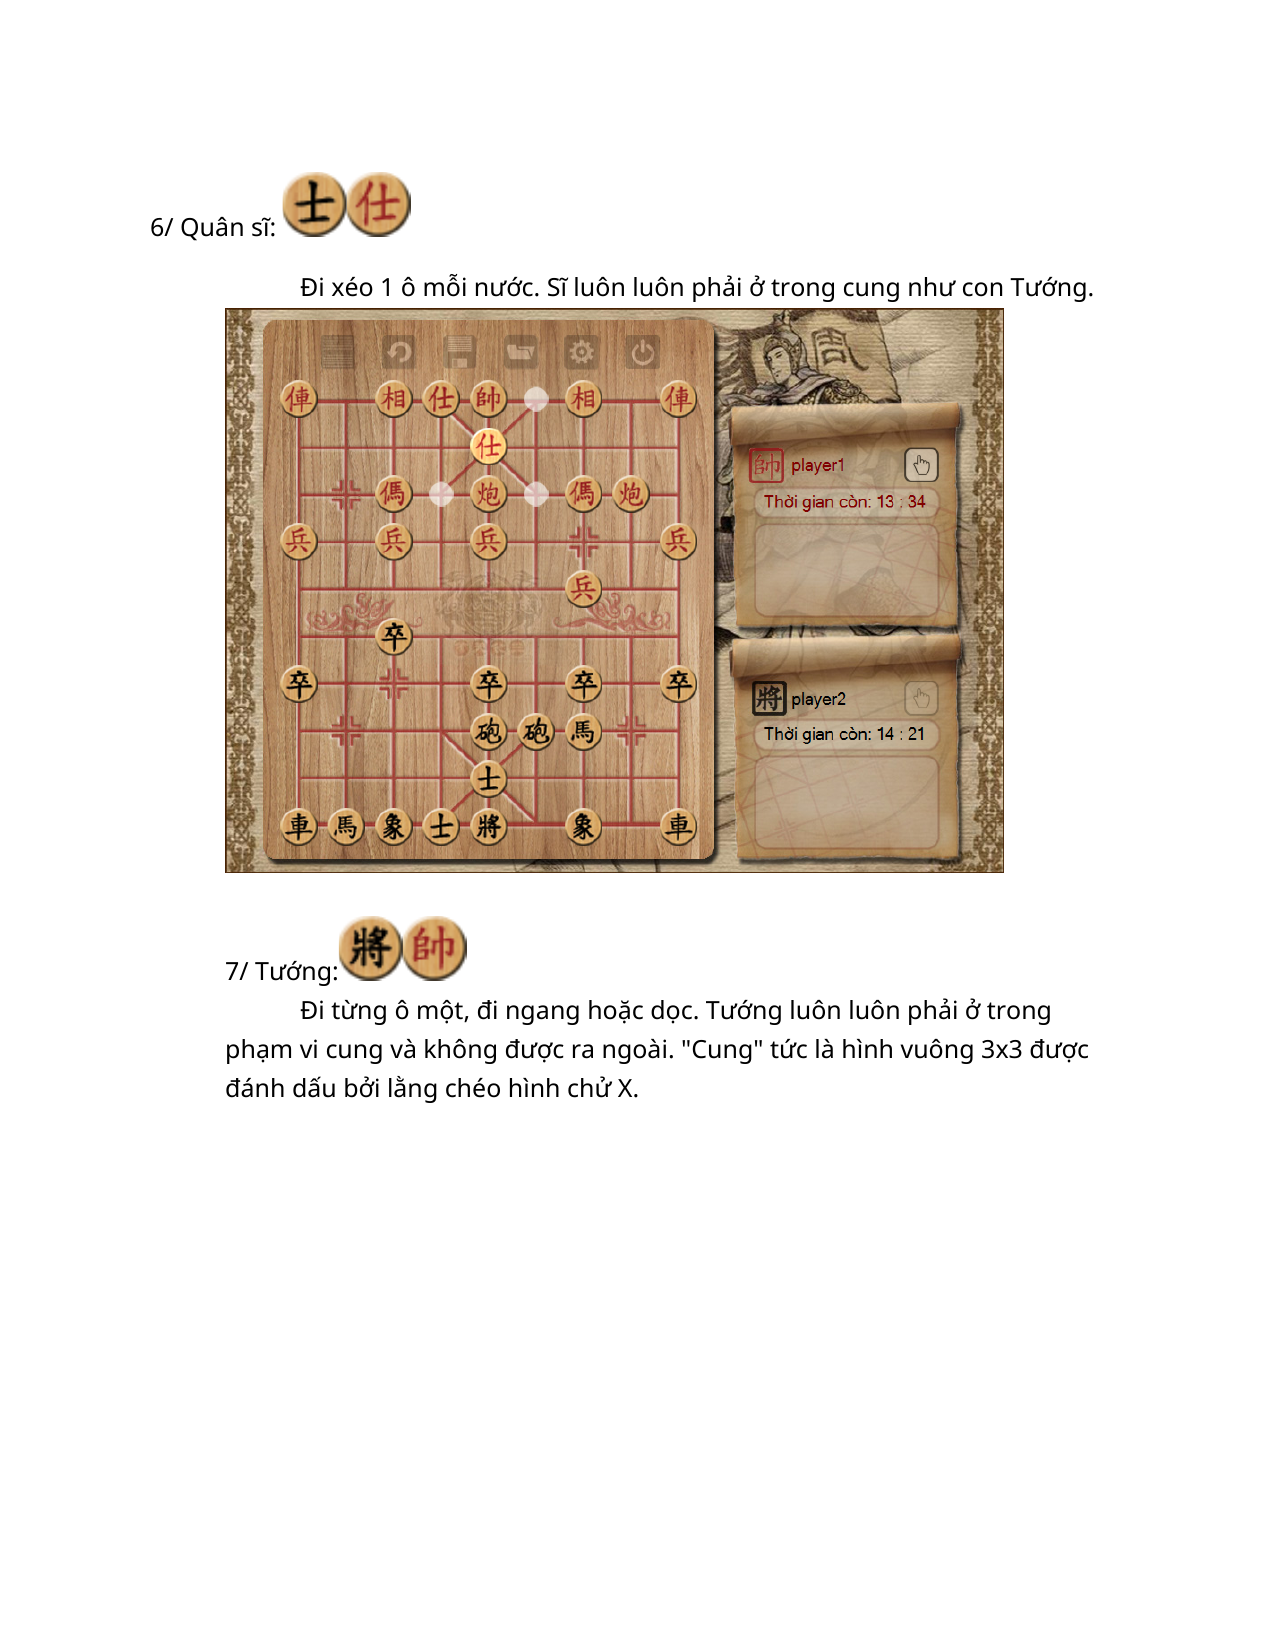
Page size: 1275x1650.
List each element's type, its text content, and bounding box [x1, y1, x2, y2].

list Đi từng ô một, đi ngang hoặc dọc. Tướng luôn luôn phải ở trong phạm vi cung và không được ra ngoài. "Cung" tức là hình vuông 3x3 được đánh dấu bởi lằng chéo hình chử X. [225, 993, 1125, 1105]
picture [338, 916, 467, 981]
picture [225, 308, 1004, 873]
list 7/ Tướng: [225, 916, 1125, 988]
text 6/ Quân sĩ: [150, 172, 1125, 244]
list Đi xéo 1 ô mỗi nước. Sĩ luôn luôn phải ở trong cung như con Tướng. [225, 270, 1125, 304]
picture [282, 172, 411, 237]
